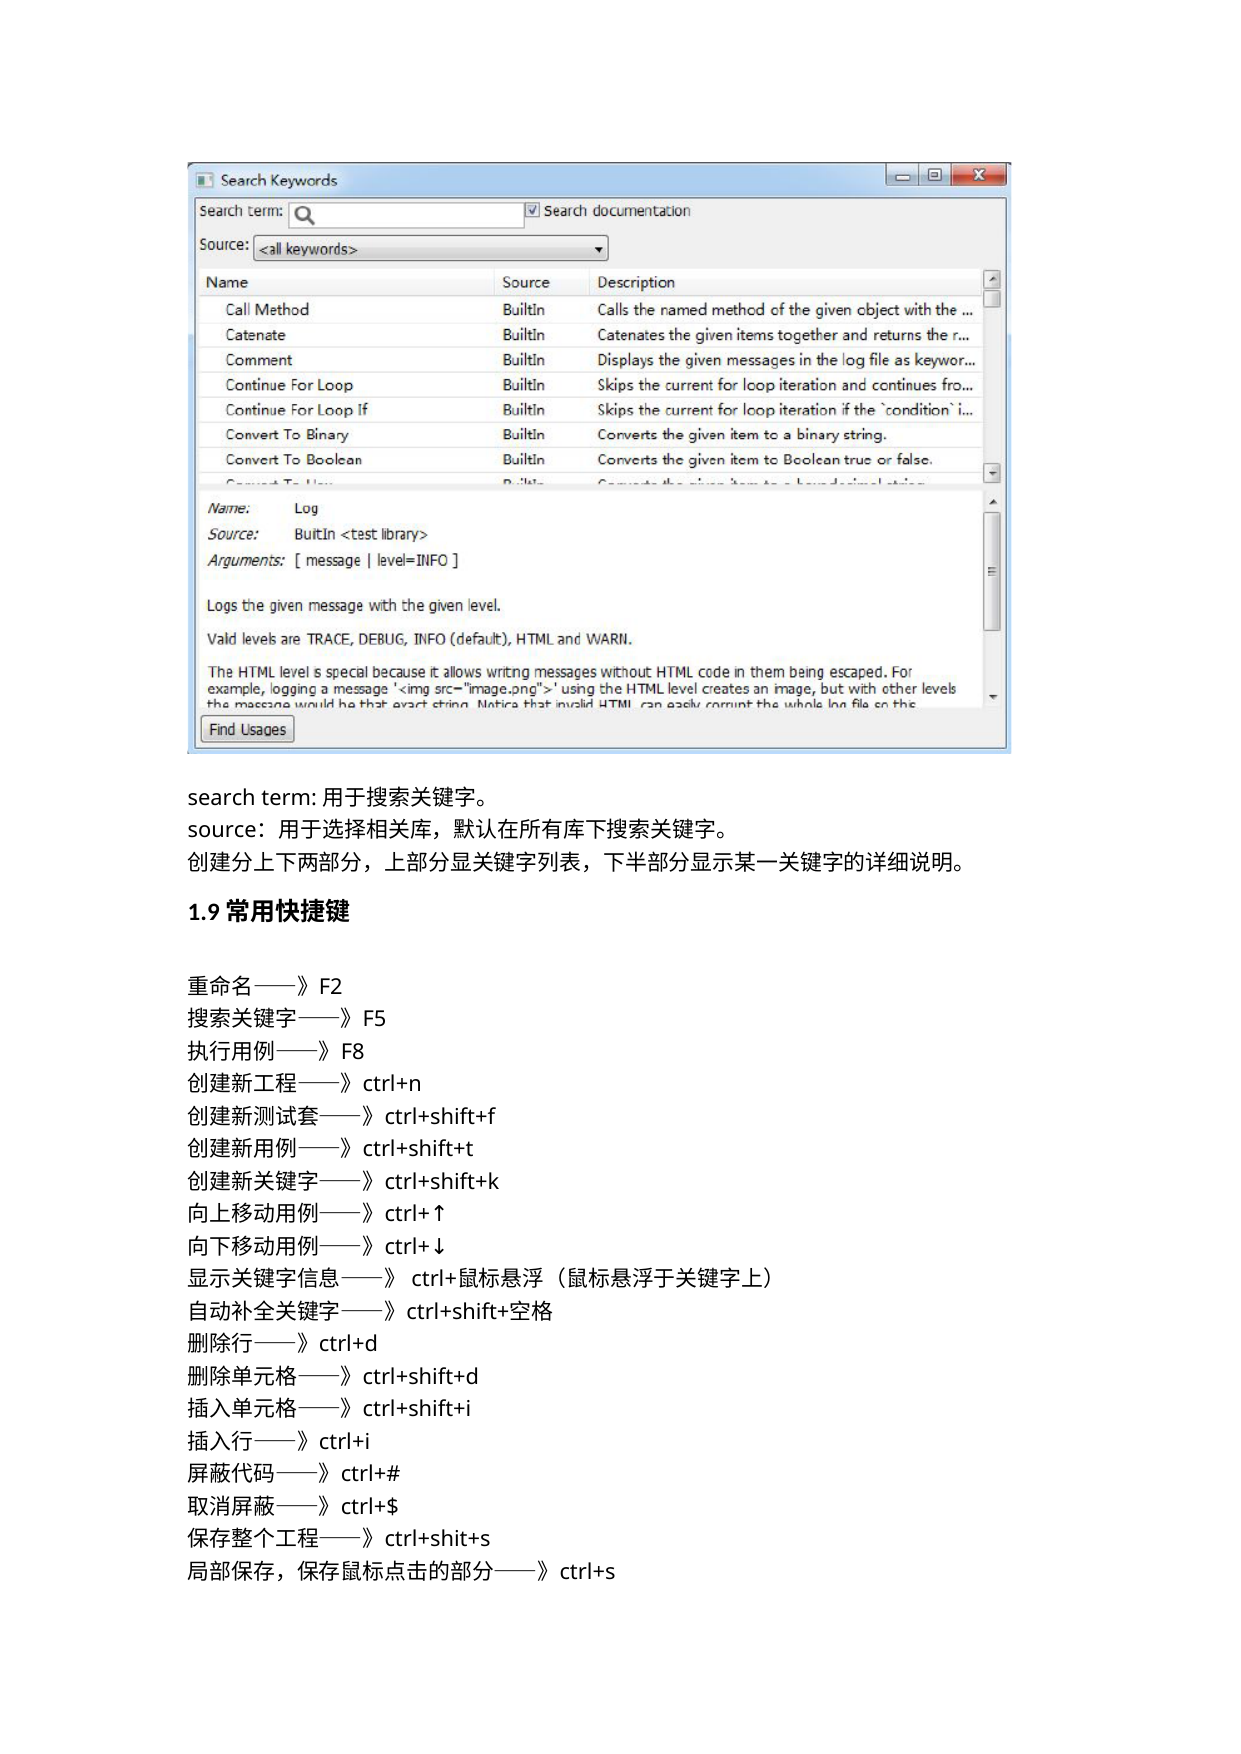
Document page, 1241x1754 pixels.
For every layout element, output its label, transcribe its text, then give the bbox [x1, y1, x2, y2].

text 创建新测试套——》ctrl+shift+f [187, 1098, 1053, 1131]
picture [187, 162, 1012, 754]
text 创建新工程——》ctrl+n [187, 1066, 1053, 1098]
text 向上移动用例——》ctrl+↑ [187, 1196, 1053, 1228]
text 搜索关键字——》F5 [187, 1001, 1053, 1033]
text 局部保存，保存鼠标点击的部分——》ctrl+s [187, 1553, 1053, 1586]
text 保存整个工程——》ctrl+shit+s [187, 1521, 1053, 1553]
text 屏蔽代码——》ctrl+# [187, 1456, 1053, 1488]
text 显示关键字信息——》 ctrl+鼠标悬浮（鼠标悬浮于关键字上） [187, 1261, 1053, 1293]
text 创建新用例——》ctrl+shift+t [187, 1131, 1053, 1163]
text 取消屏蔽——》ctrl+$ [187, 1488, 1053, 1521]
text 创建新关键字——》ctrl+shift+k [187, 1163, 1053, 1196]
text 插入单元格——》ctrl+shift+i [187, 1391, 1053, 1423]
text source：用于选择相关库，默认在所有库下搜索关键字。 [187, 812, 1053, 844]
text 删除行——》ctrl+d [187, 1326, 1053, 1358]
text search term: 用于搜索关键字。 [187, 779, 1053, 812]
text 插入行——》ctrl+i [187, 1423, 1053, 1456]
text 向下移动用例——》ctrl+↓ [187, 1228, 1053, 1261]
text 重命名——》F2 [187, 968, 1053, 1001]
text 删除单元格——》ctrl+shift+d [187, 1358, 1053, 1391]
text 自动补全关键字——》ctrl+shift+空格 [187, 1293, 1053, 1326]
text 创建分上下两部分，上部分显关键字列表，下半部分显示某一关键字的详细说明。 [187, 844, 1053, 877]
subtitle 常用快捷键 [187, 877, 1053, 942]
text 执行用例——》F8 [187, 1033, 1053, 1066]
